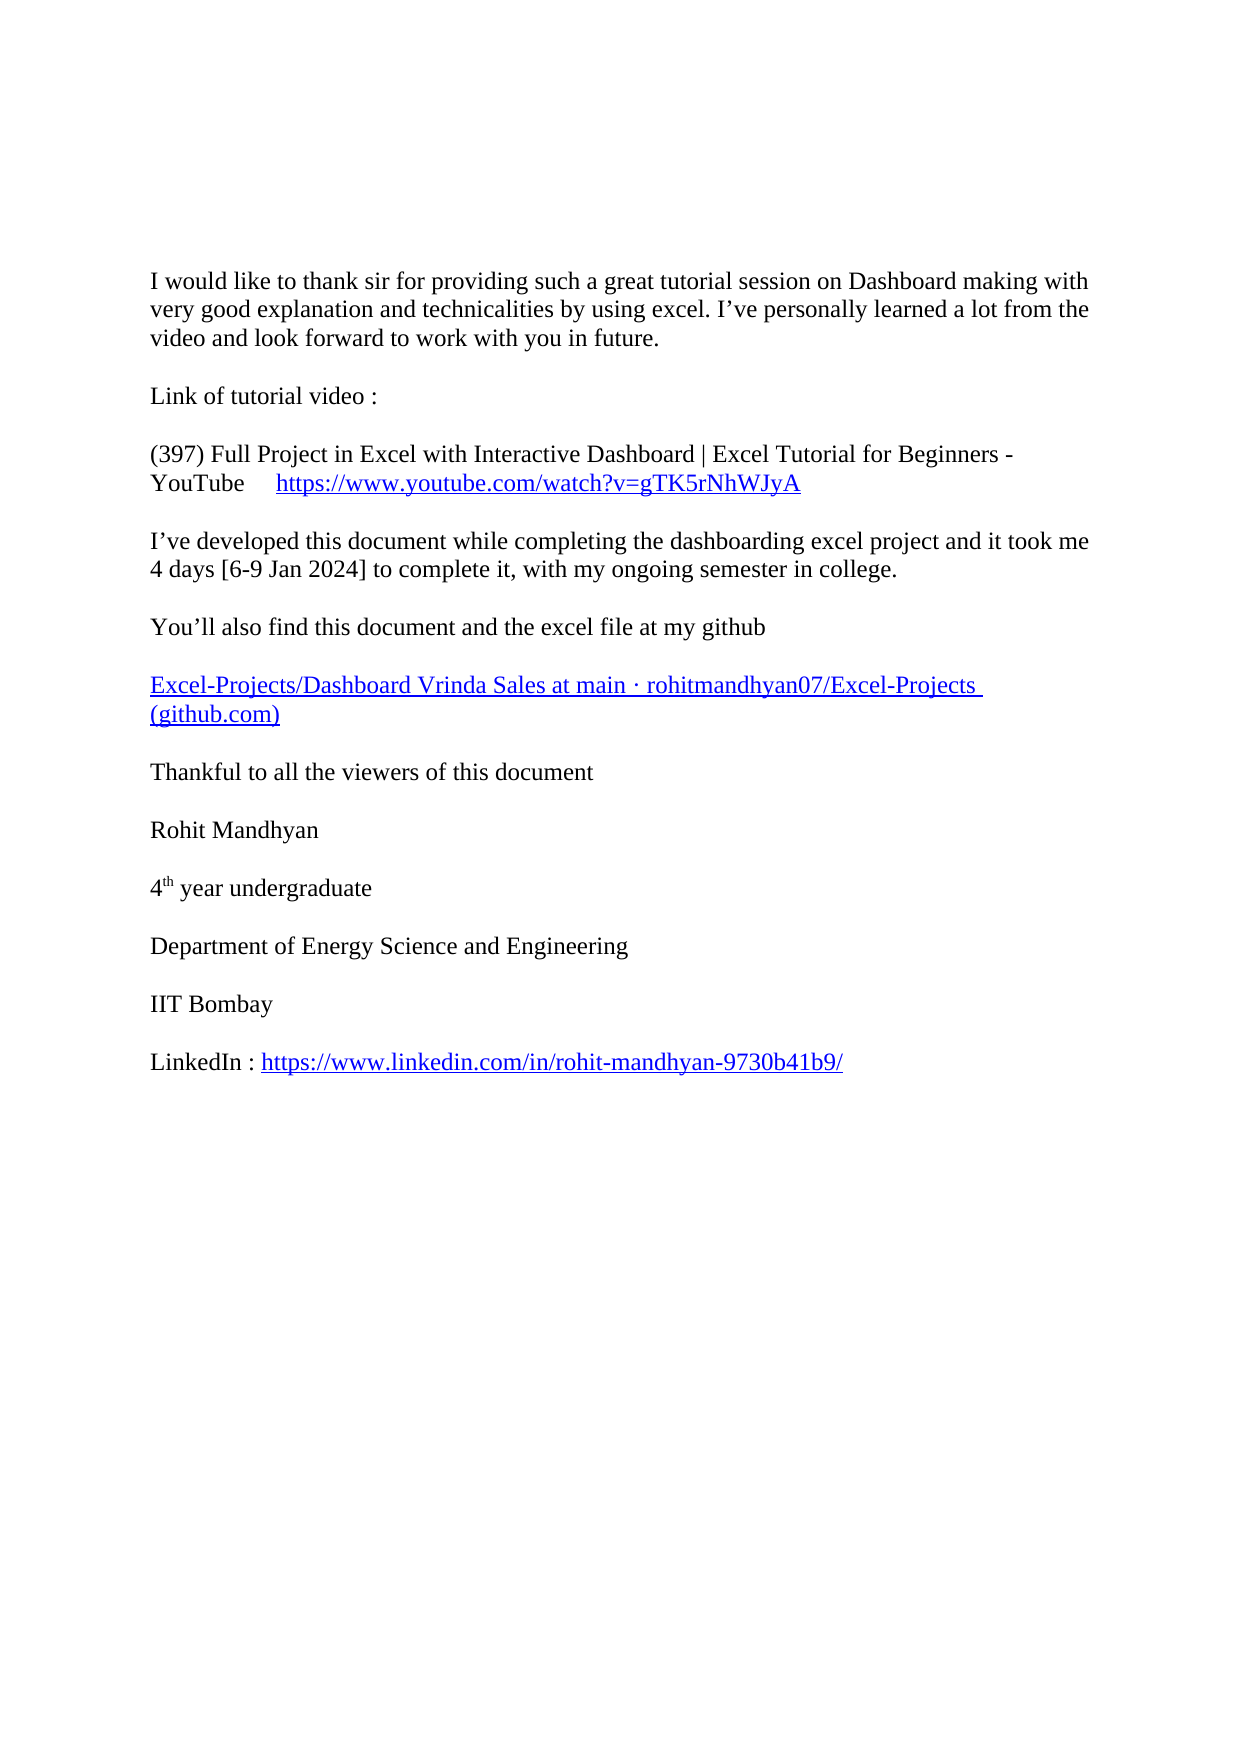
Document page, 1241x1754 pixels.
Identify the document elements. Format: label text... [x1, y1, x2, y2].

text Excel-Projects/Dashboard Vrinda Sales at main · rohitmandhyan07/Excel-Projects (github.com) [150, 670, 1090, 728]
text I’ve developed this document while completing the dashboarding excel project and it took me 4 days [6-9 Jan 2024] to complete it, with my ongoing semester in college. [150, 526, 1090, 583]
text Rohit Mandhyan [150, 815, 1090, 844]
text (397) Full Project in Excel with Interactive Dashboard | Excel Tutorial for Beginners - YouTube https://www.youtube.com/watch?v=gTK5rNhWJyA [150, 439, 1090, 497]
text I would like to thank sir for providing such a great tutorial session on Dashboard making with very good explanation and technicalities by using excel. I’ve personally learned a lot from the video and look forward to work with you in future. [150, 266, 1090, 352]
text Thankful to all the viewers of this document [150, 757, 1090, 786]
text You’ll also find this document and the excel file at my github [150, 612, 1090, 641]
text LinkedIn : https://www.linkedin.com/in/rohit-mandhyan-9730b41b9/ [150, 1047, 1090, 1075]
text 4th year undergraduate [150, 873, 1090, 902]
text Department of Energy Science and Engineering [150, 931, 1090, 959]
text IIT Bombay [150, 989, 1090, 1017]
text Link of tutorial video : [150, 381, 1090, 410]
